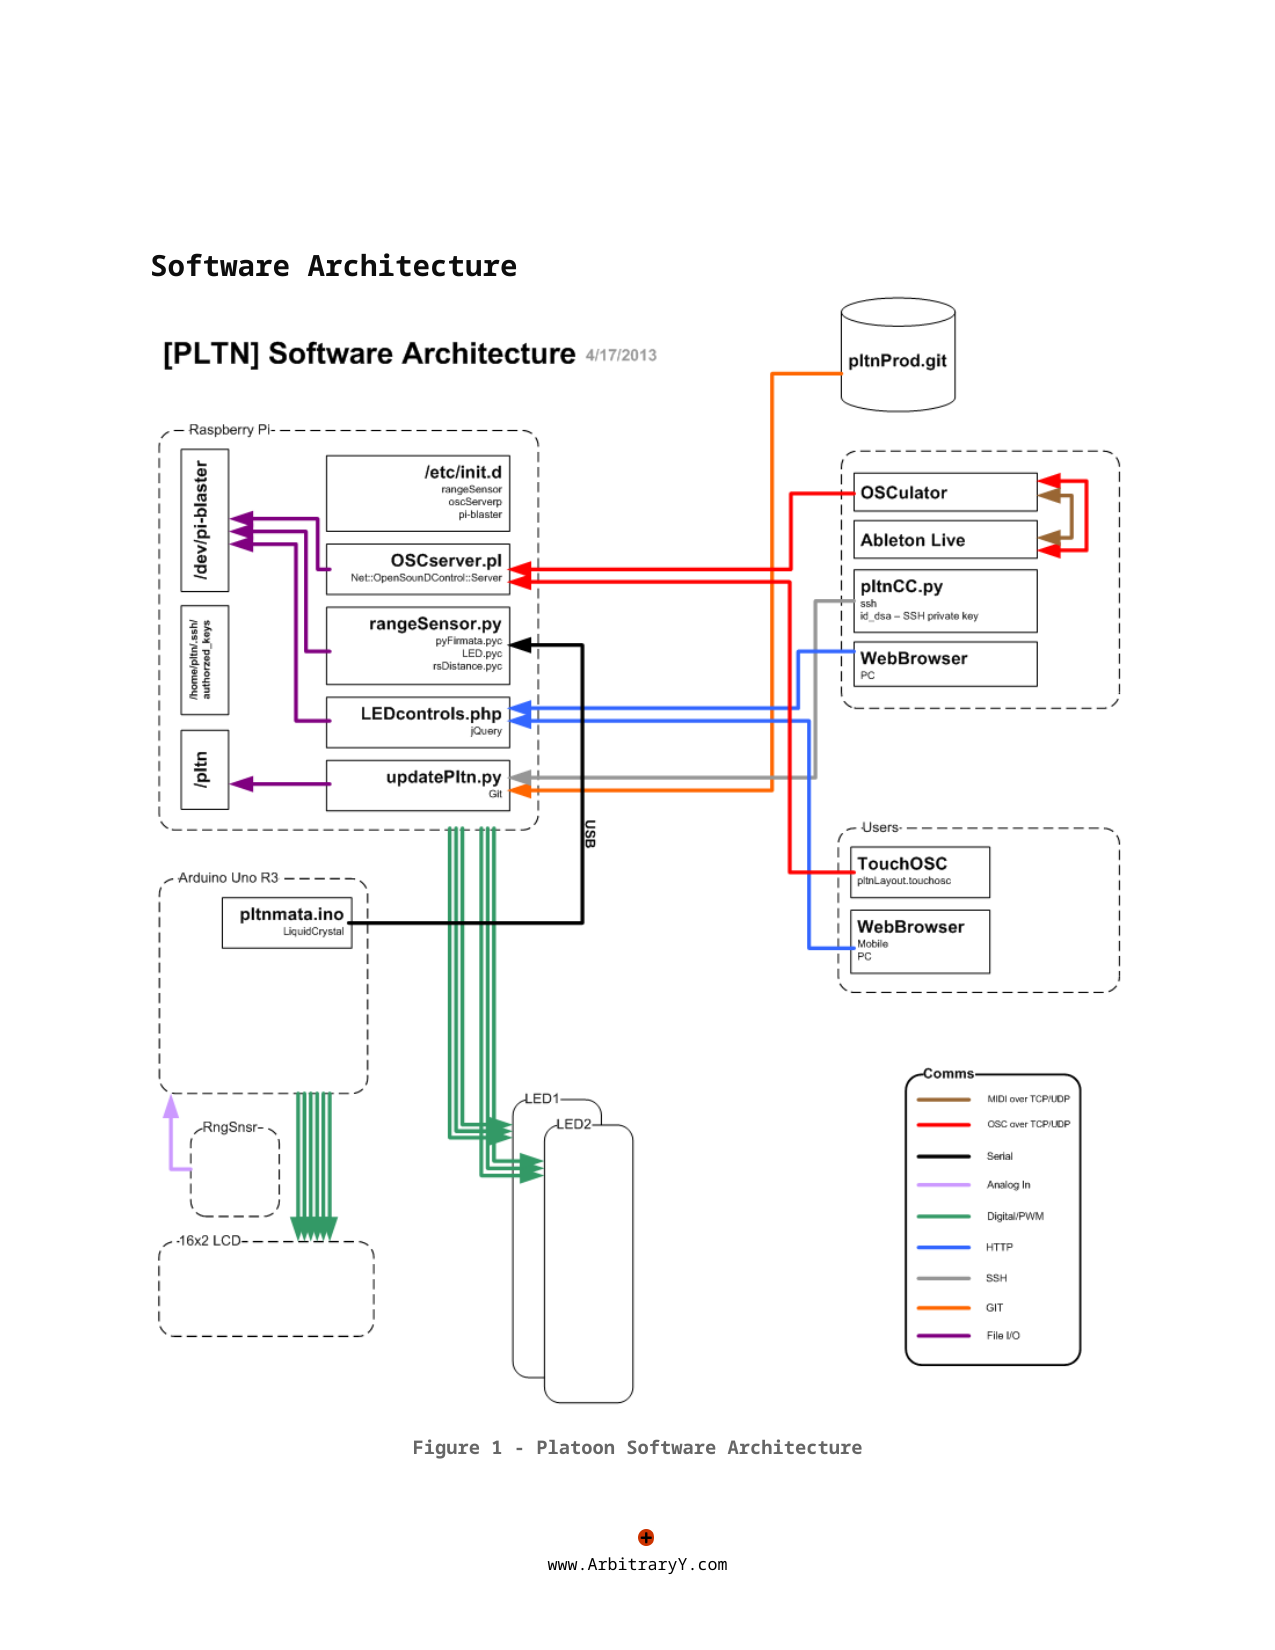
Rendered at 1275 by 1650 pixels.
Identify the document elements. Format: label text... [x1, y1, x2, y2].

picture [638, 1529, 654, 1546]
text Figure 1 - Platoon Software Architecture [150, 1434, 1125, 1460]
subtitle Software Architecture [150, 246, 1125, 285]
picture [150, 291, 1125, 1409]
